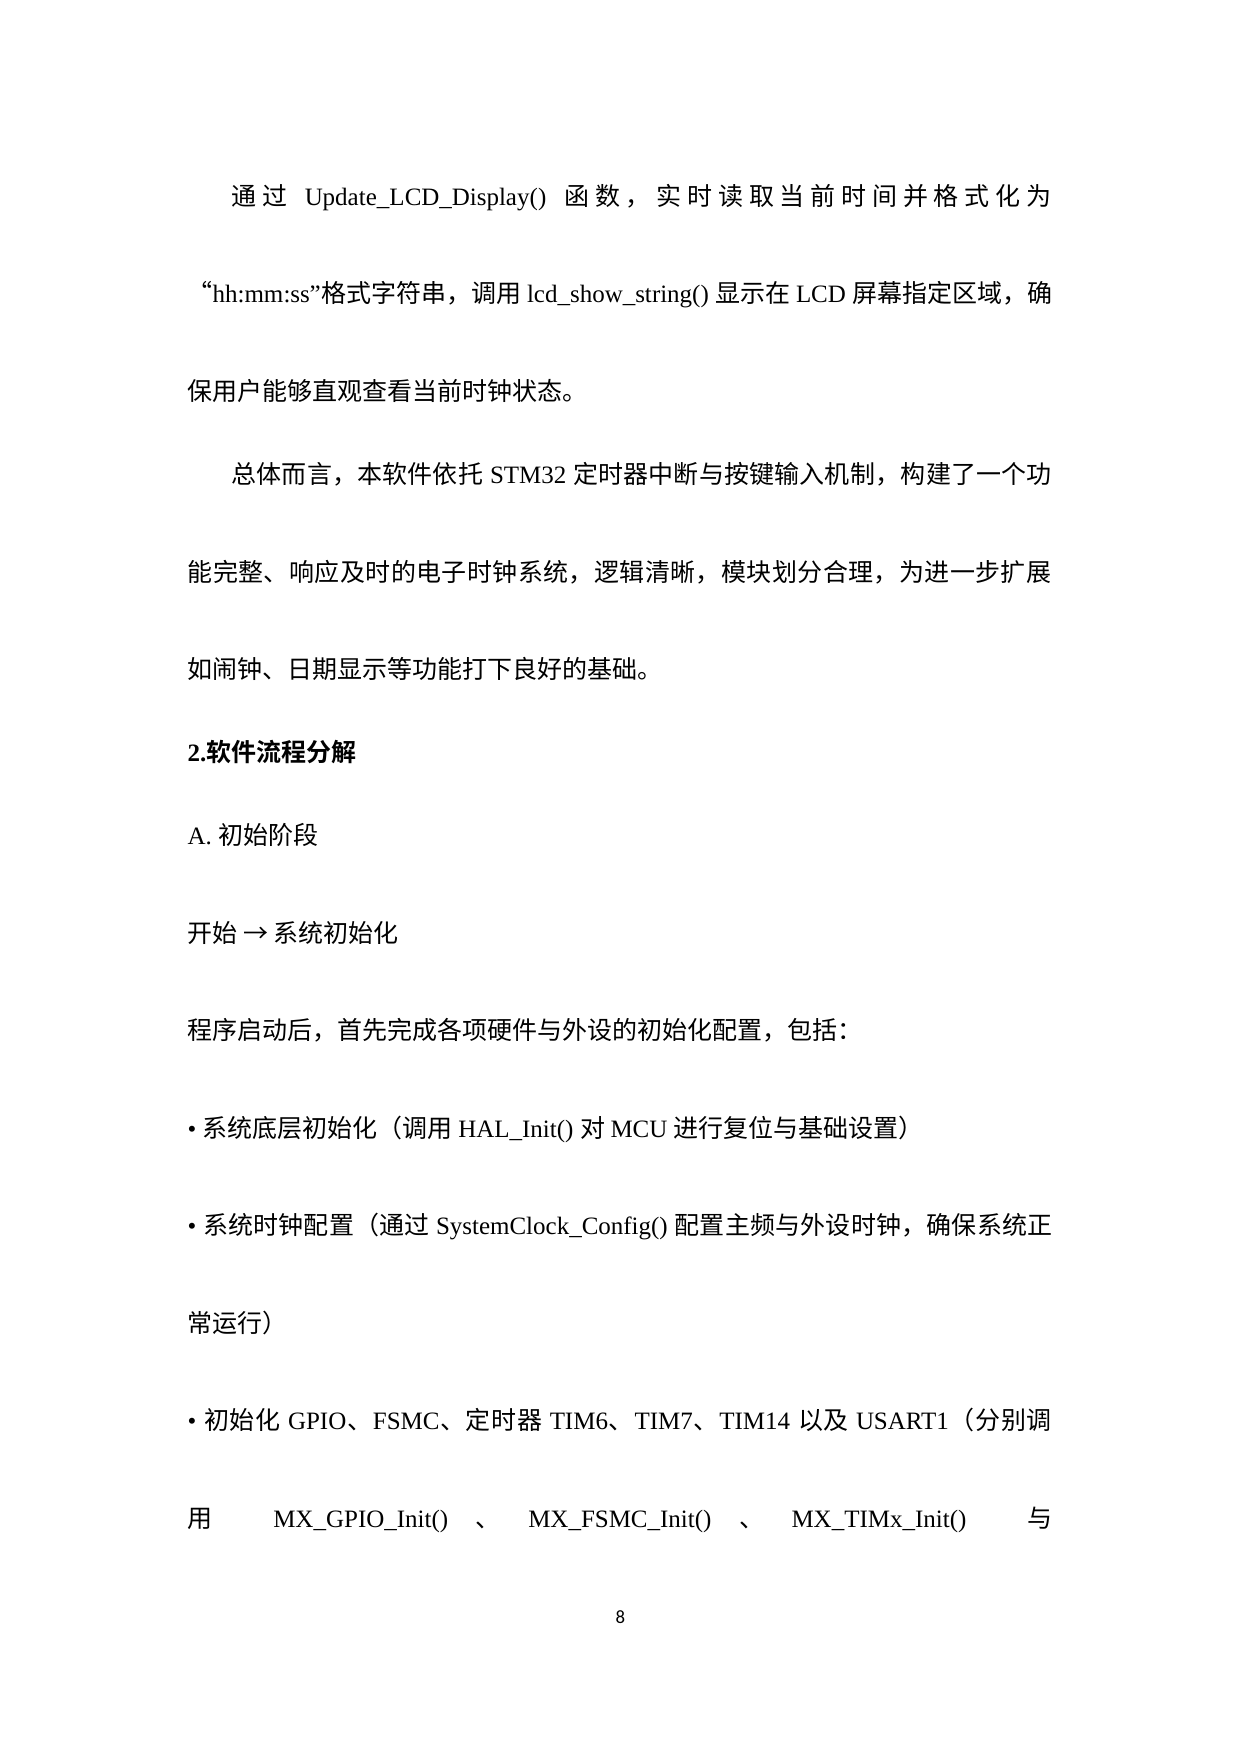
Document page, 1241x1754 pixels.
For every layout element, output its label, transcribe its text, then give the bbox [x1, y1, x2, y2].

text 2.软件流程分解 [187, 718, 1053, 783]
text 通过 Update_LCD_Display() 函数，实时读取当前时间并格式化为“hh:mm:ss”格式字符串，调用 lcd_show_string() 显示在 LCD 屏幕指定区域，确保用户能够直观查看当前时钟状态。 [187, 162, 1053, 422]
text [187, 801, 1053, 1549]
text 总体而言，本软件依托 STM32 定时器中断与按键输入机制，构建了一个功能完整、响应及时的电子时钟系统，逻辑清晰，模块划分合理，为进一步扩展如闹钟、日期显示等功能打下良好的基础。 [187, 440, 1053, 700]
